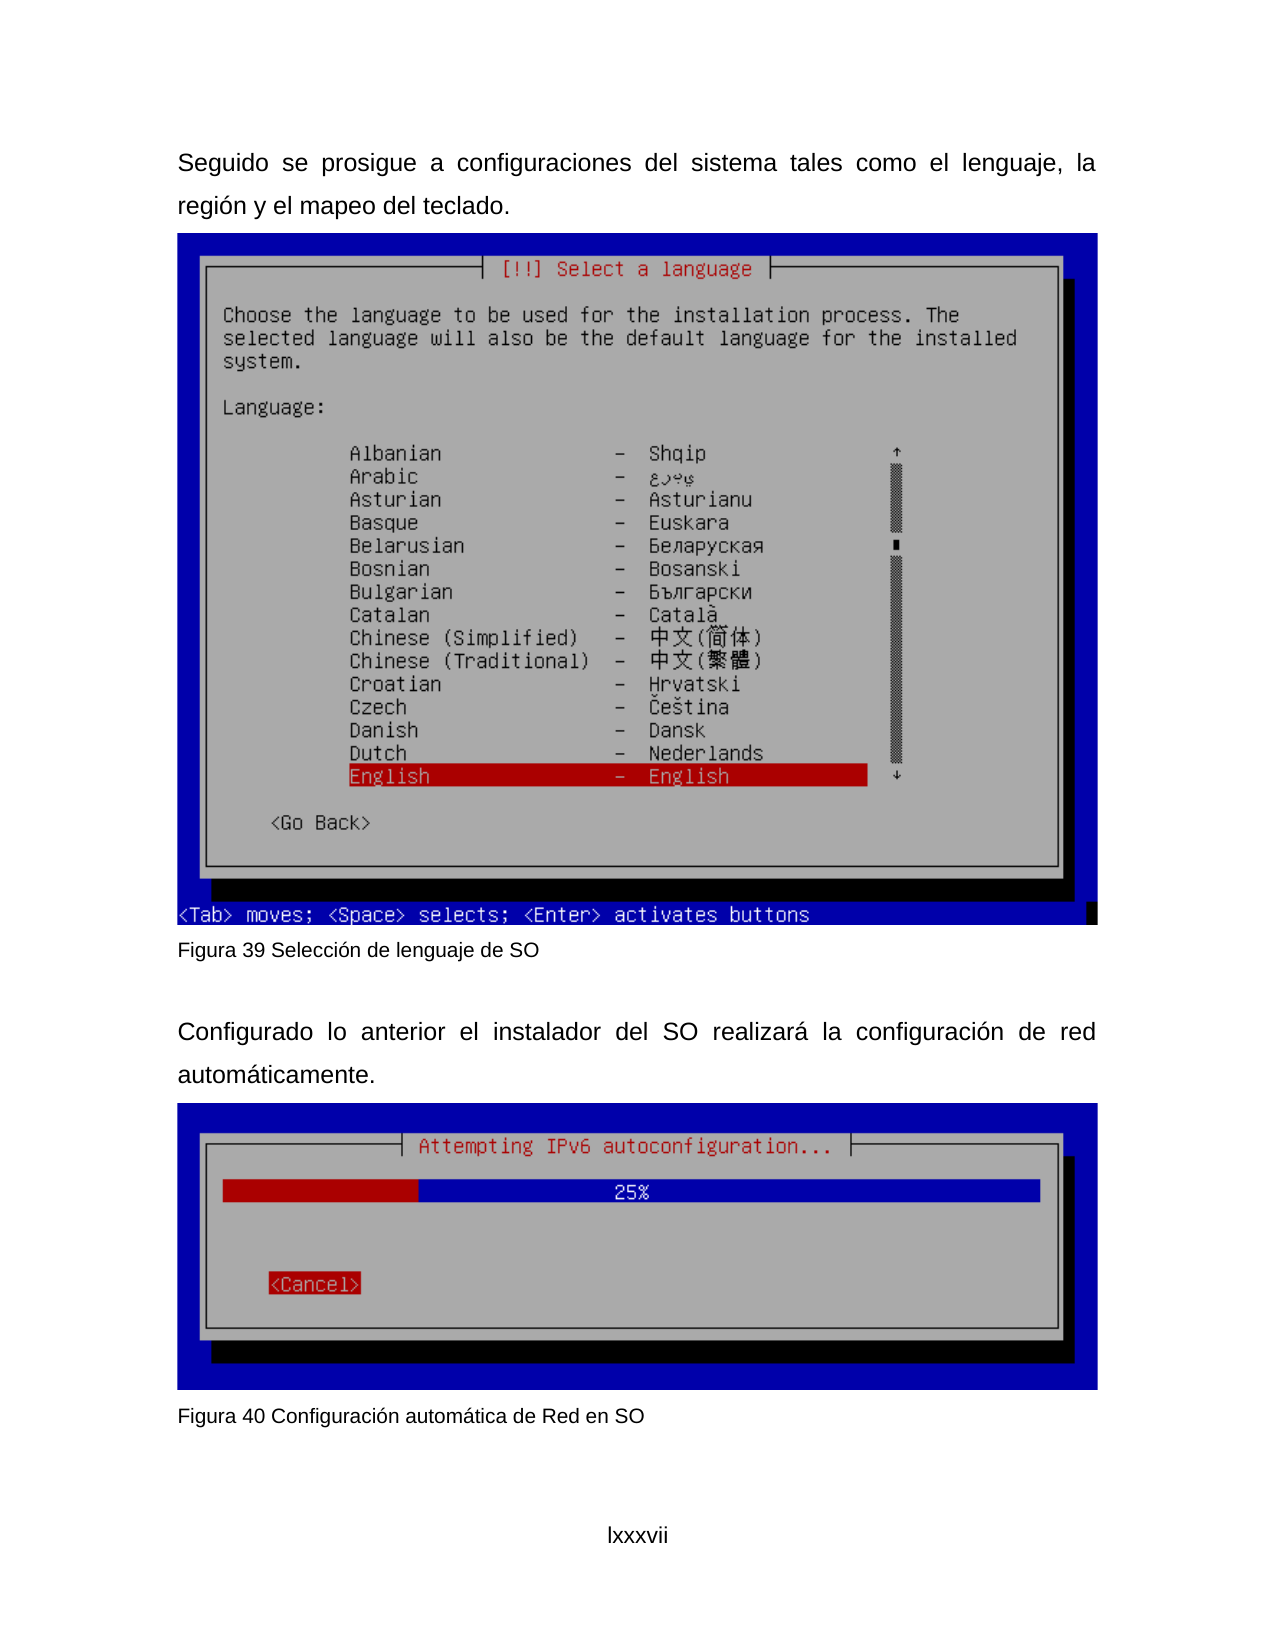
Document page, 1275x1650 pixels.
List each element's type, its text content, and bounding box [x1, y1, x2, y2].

text Configurado lo anterior el instalador del SO realizará la configuración de red automáticamente. [177, 1017, 1098, 1089]
text Figura 39 Selección de lenguaje de SO [177, 938, 1098, 962]
picture [177, 1103, 1098, 1390]
text Figura 40 Configuración automática de Red en SO [177, 1403, 1098, 1427]
text Seguido se prosigue a configuraciones del sistema tales como el lenguaje, la región y el mapeo del teclado. [177, 148, 1098, 219]
picture [177, 233, 1098, 925]
